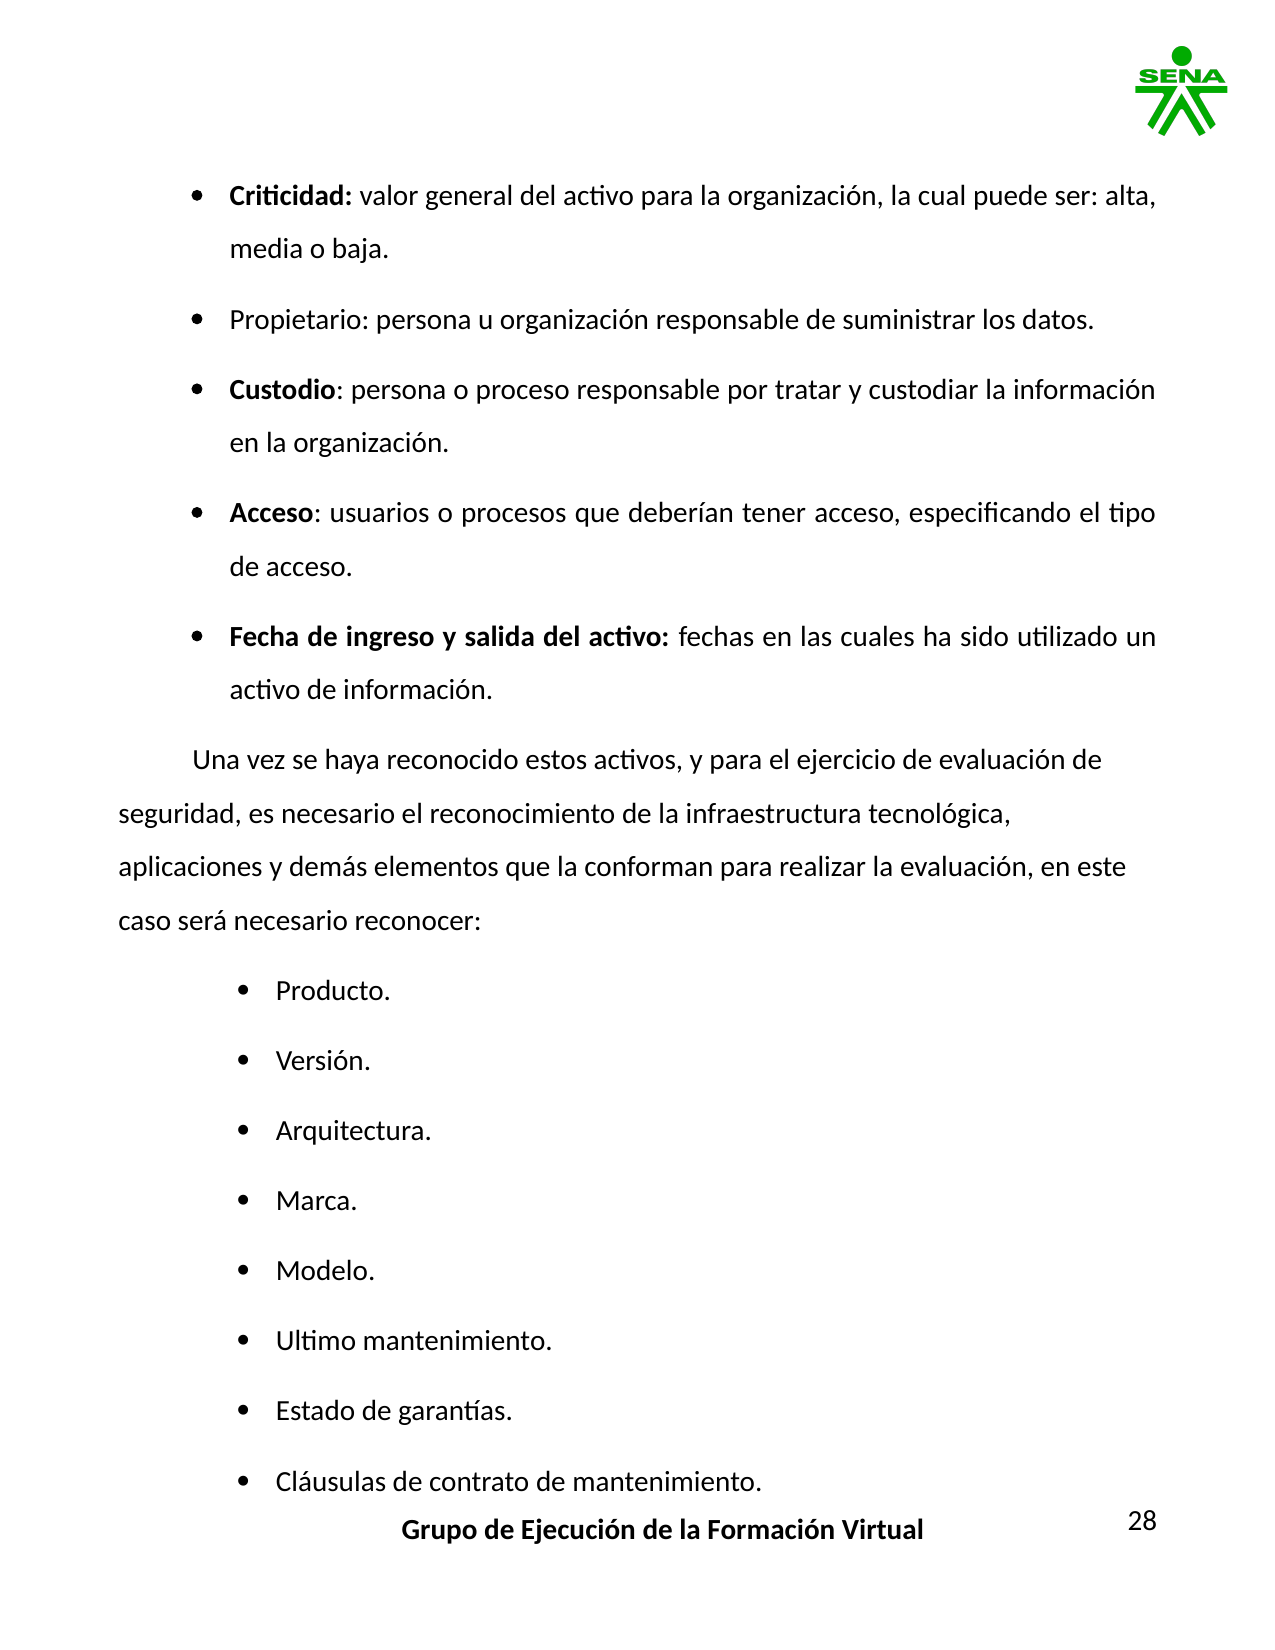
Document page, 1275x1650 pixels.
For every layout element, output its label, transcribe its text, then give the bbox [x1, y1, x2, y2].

list Marca. [238, 1182, 1157, 1218]
list Cláusulas de contrato de mantenimiento. [238, 1463, 1157, 1498]
list Versión. [238, 1042, 1157, 1078]
list Modelo. [238, 1252, 1157, 1288]
list Estado de garantías. [238, 1392, 1157, 1428]
list Fecha de ingreso y salida del activo: fechas en las cuales ha sido utilizado un activo de información. [192, 618, 1157, 707]
list Producto. [238, 972, 1157, 1007]
text Una vez se haya reconocido estos activos, y para el ejercicio de evaluación de seguridad, es necesario el reconocimiento de la infraestructura tecnológica, aplicaciones y demás elementos que la conforman para realizar la evaluación, en este caso será necesario reconocer: [118, 741, 1157, 937]
list Arquitectura. [238, 1112, 1157, 1148]
list Custodio: persona o proceso responsable por tratar y custodiar la información en la organización. [192, 371, 1157, 460]
picture [1135, 46, 1228, 136]
list Propietario: persona u organización responsable de suministrar los datos. [192, 301, 1157, 336]
list Criticidad: valor general del activo para la organización, la cual puede ser: alta, media o baja. [192, 177, 1157, 266]
list Acceso: usuarios o procesos que deberían tener acceso, especificando el tipo de acceso. [192, 494, 1157, 583]
list Ultimo mantenimiento. [238, 1322, 1157, 1358]
